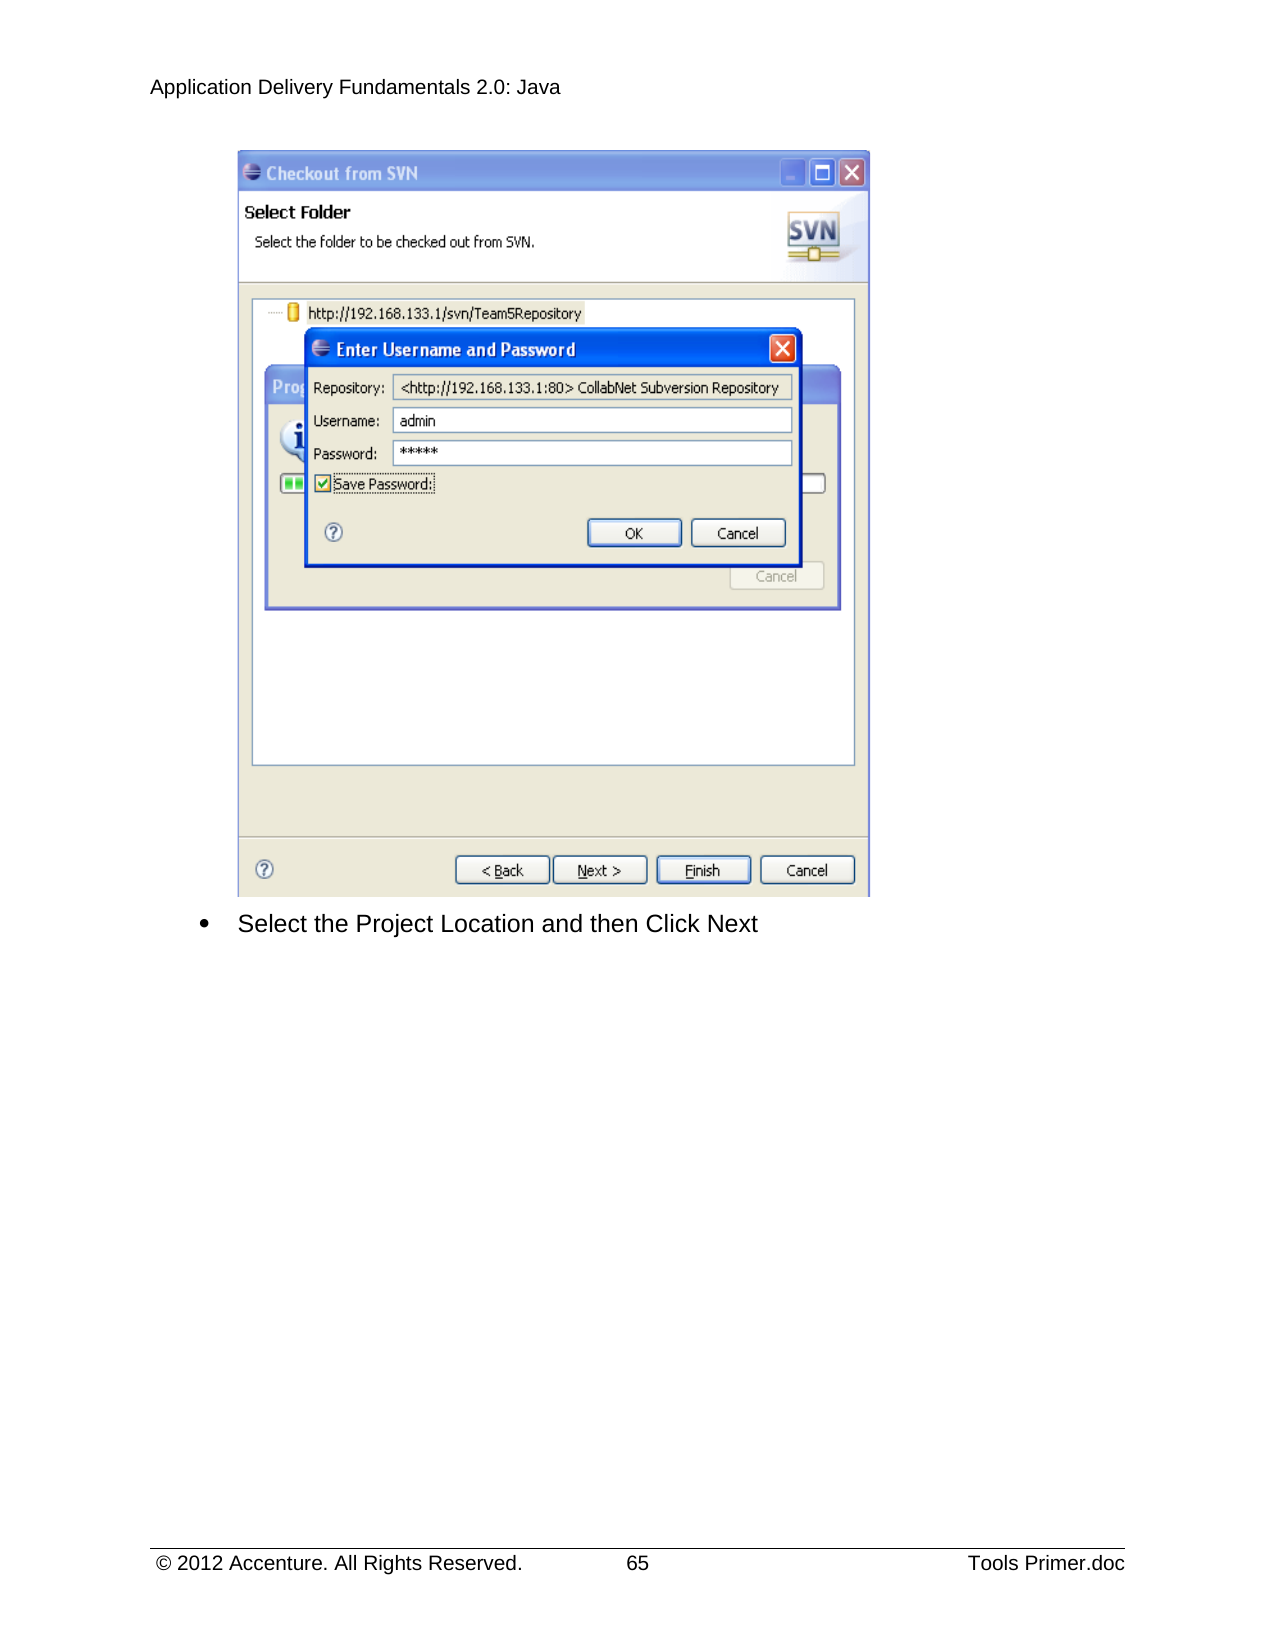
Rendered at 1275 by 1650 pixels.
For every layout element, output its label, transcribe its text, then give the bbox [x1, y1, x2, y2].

list Select the Project Location and then Click Next [200, 909, 1125, 938]
picture [237, 150, 871, 897]
